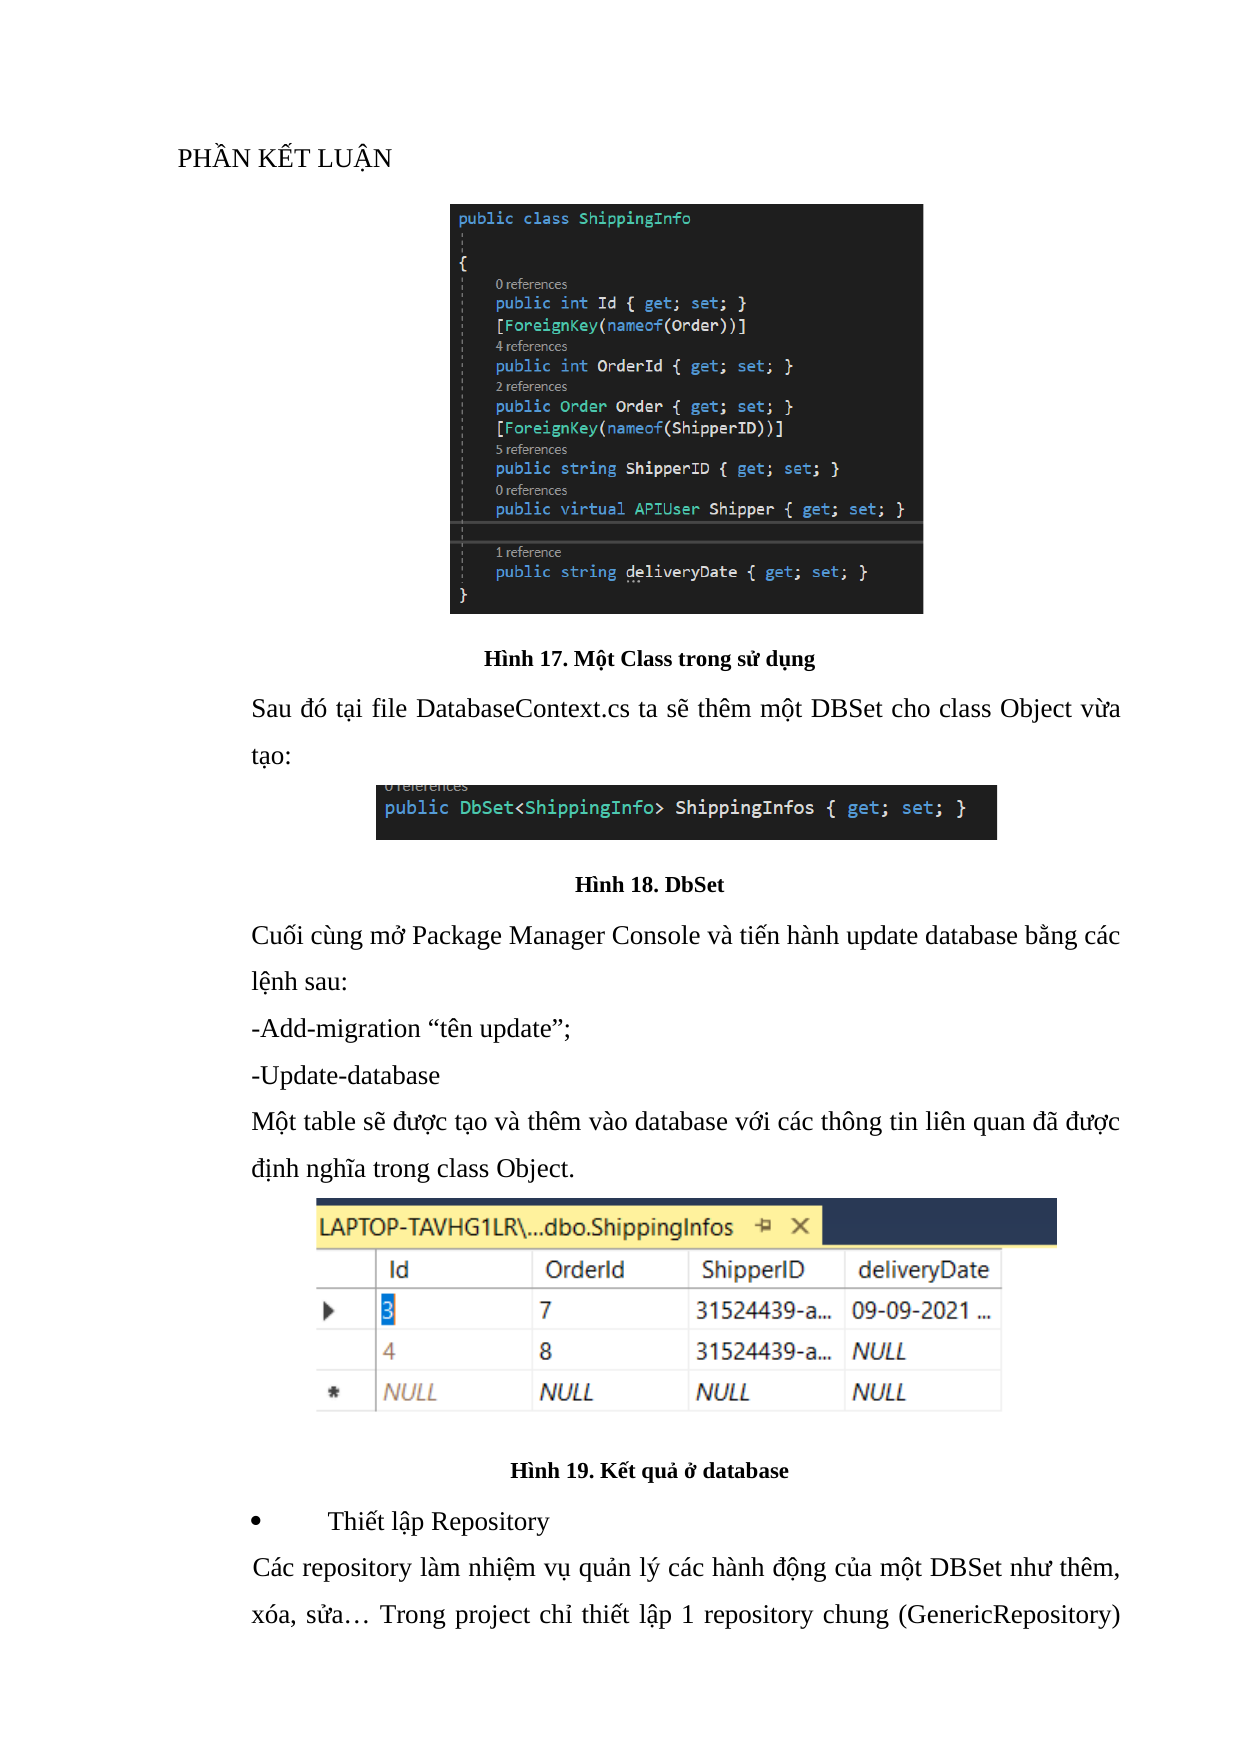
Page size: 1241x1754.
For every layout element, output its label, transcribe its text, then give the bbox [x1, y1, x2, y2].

list Một table sẽ được tạo và thêm vào database với các thông tin liên quan đã được định nghĩa trong class Object. [251, 1105, 1122, 1183]
picture [450, 204, 924, 614]
list Sau đó tại file DatabaseContext.cs ta sẽ thêm một DBSet cho class Object vừa tạo: [251, 692, 1122, 770]
list -Add-migration “tên update”; [251, 1012, 1122, 1043]
list Thiết lập Repository [251, 1505, 1122, 1536]
picture [376, 785, 998, 840]
list -Update-database [251, 1059, 1122, 1090]
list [251, 1552, 1122, 1629]
picture [316, 1198, 1057, 1426]
list Cuối cùng mở Package Manager Console và tiến hành update database bằng các lệnh sau: [251, 919, 1122, 997]
